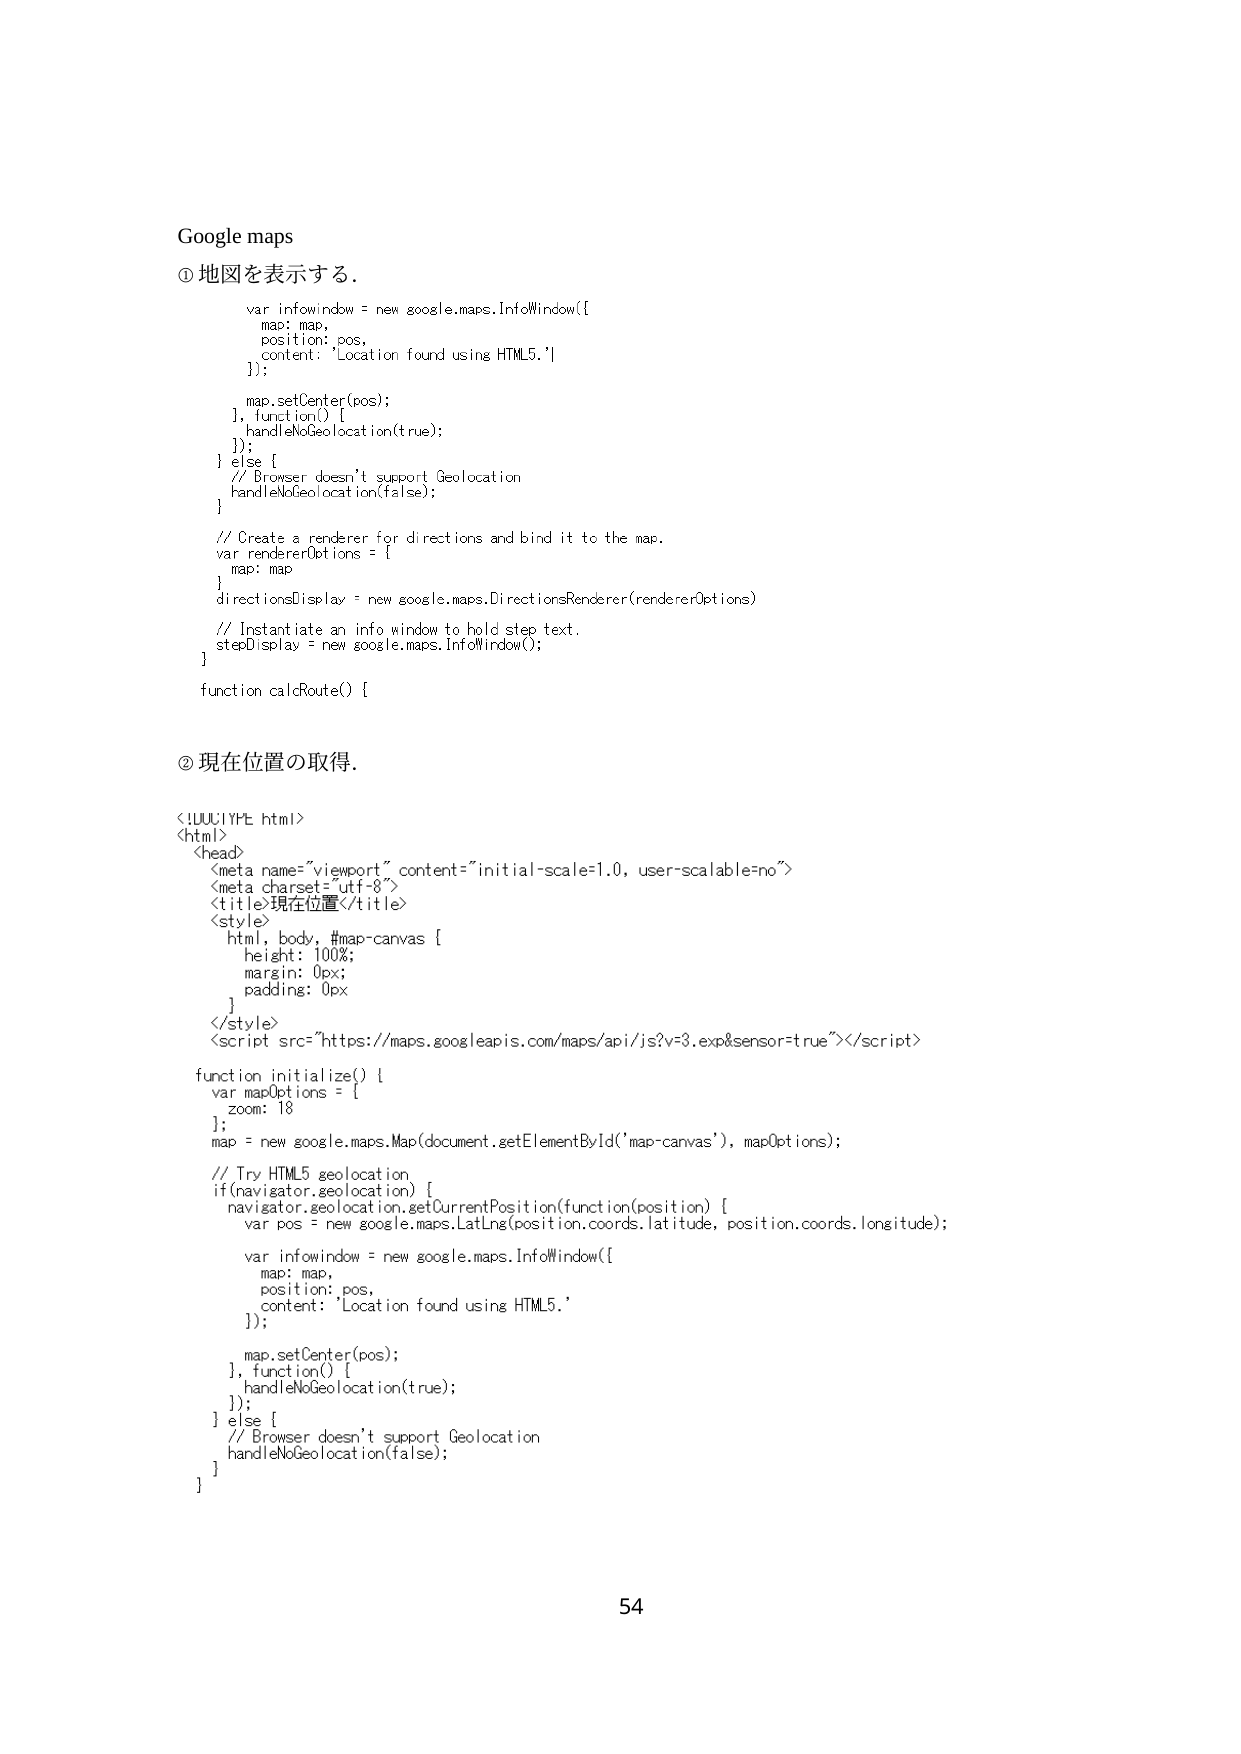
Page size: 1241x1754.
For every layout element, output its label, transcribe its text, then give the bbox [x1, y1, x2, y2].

picture [199, 291, 796, 702]
text Google maps [177, 217, 1063, 254]
text ②現在位置の取得． [177, 742, 1063, 779]
text ①地図を表示する． [177, 254, 1063, 292]
picture [177, 813, 994, 1499]
